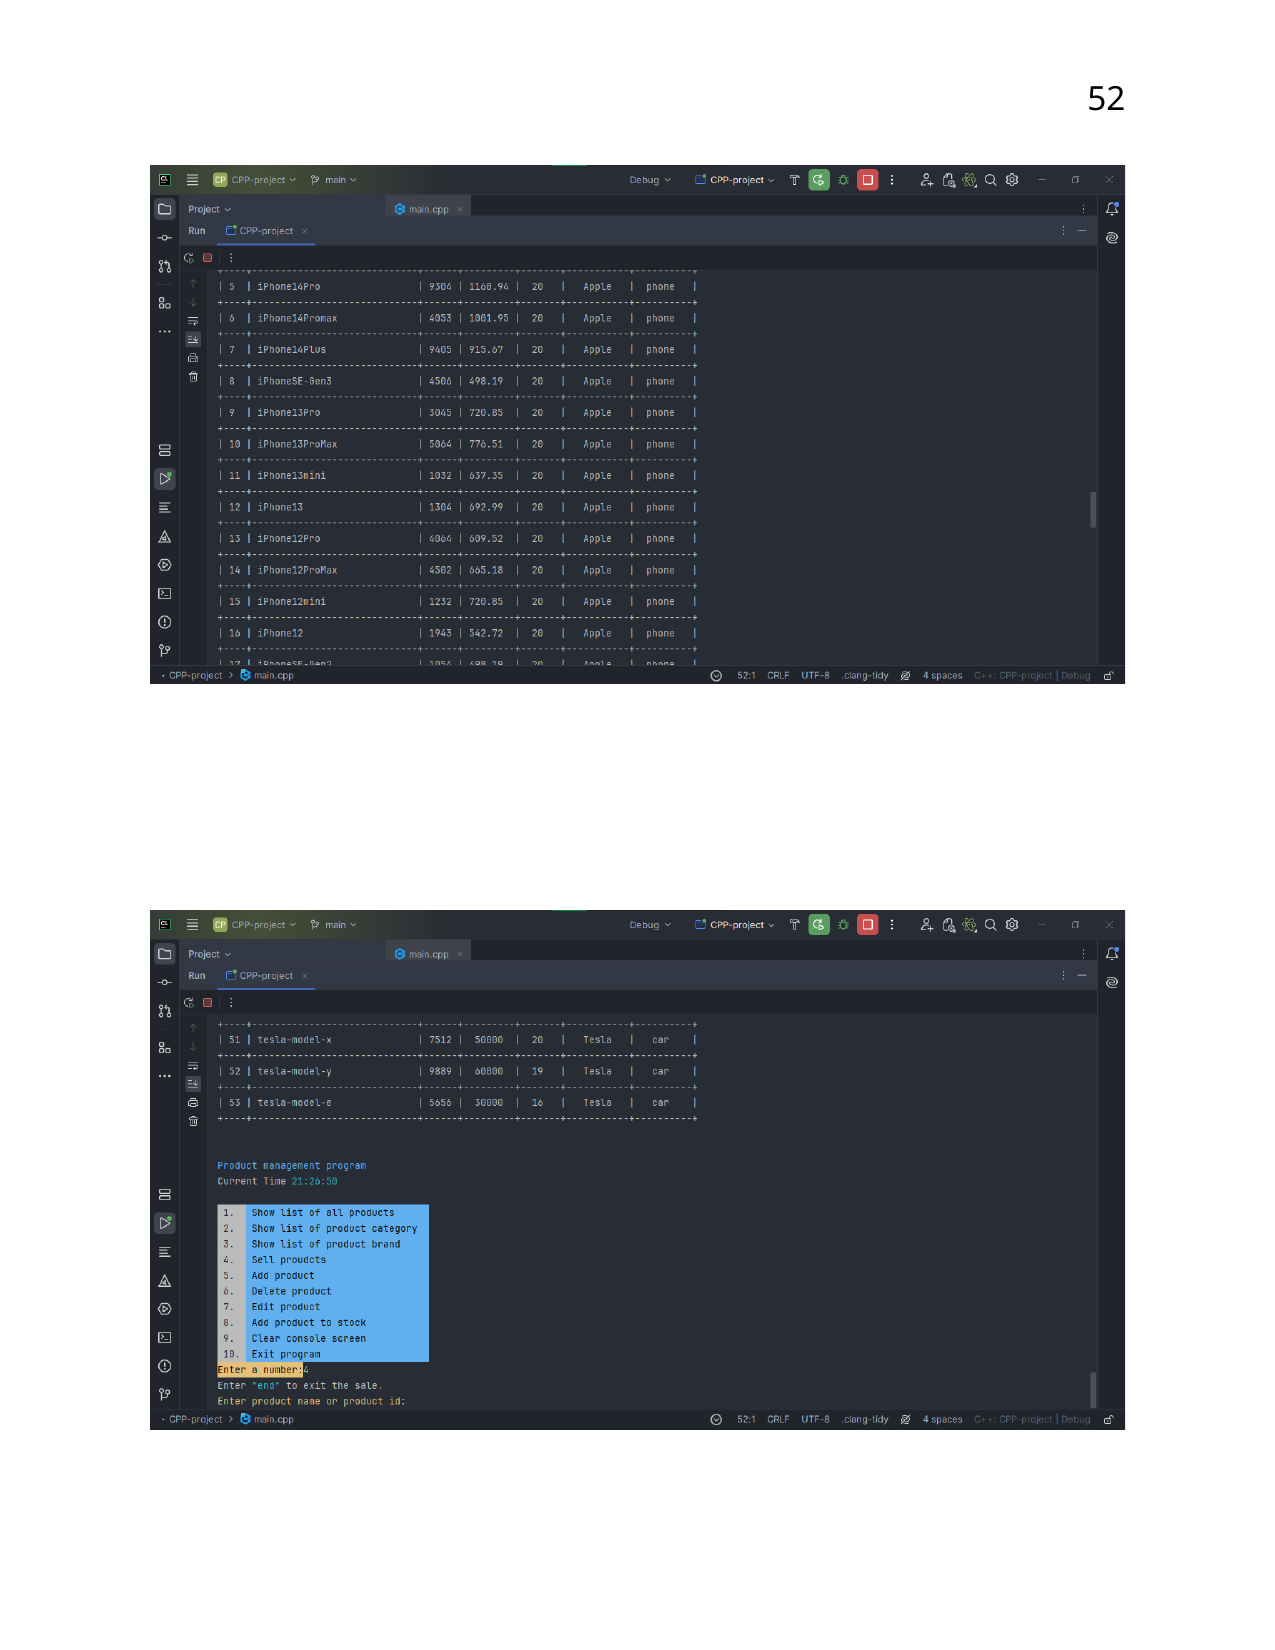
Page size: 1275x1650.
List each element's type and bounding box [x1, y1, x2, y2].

picture [150, 165, 1125, 684]
picture [150, 910, 1125, 1430]
